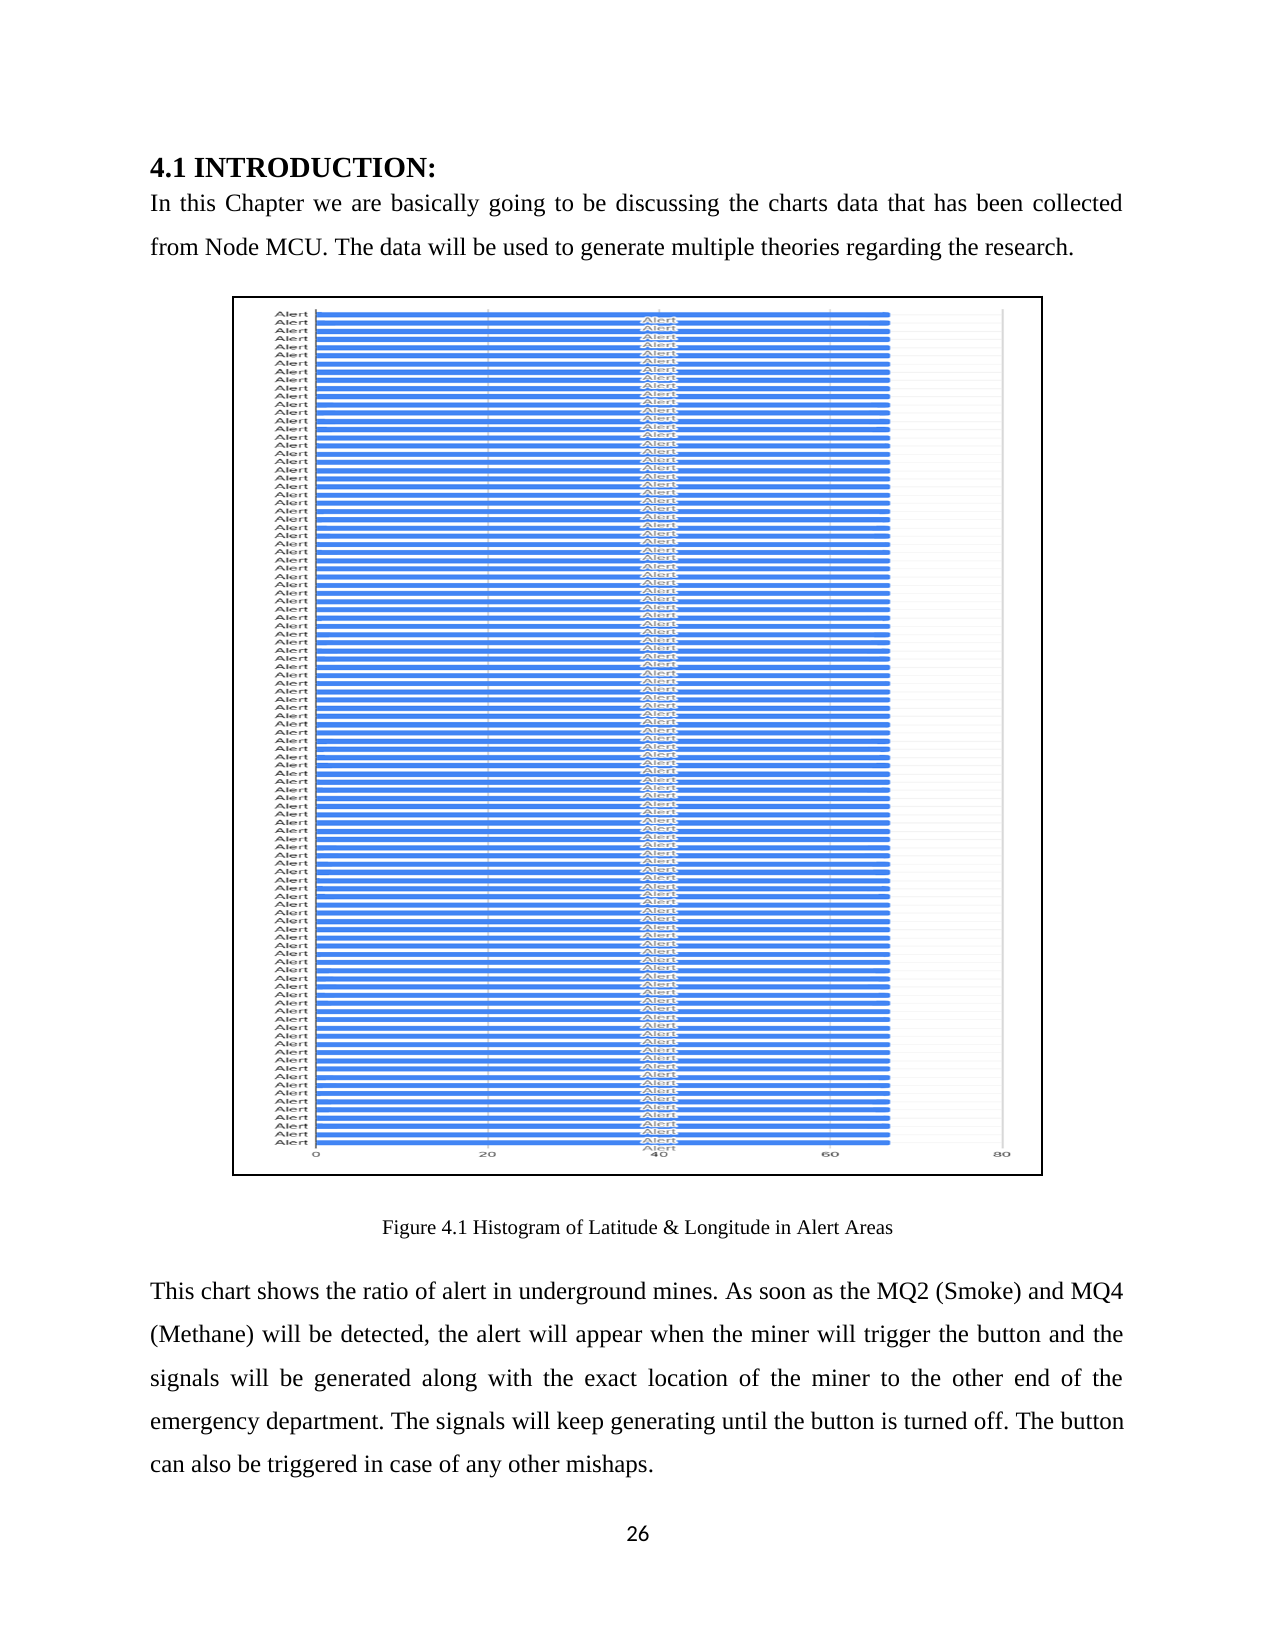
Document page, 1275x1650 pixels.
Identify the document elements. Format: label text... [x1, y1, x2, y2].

subtitle 4.1 INTRODUCTION: [150, 150, 1125, 183]
text In this Chapter we are basically going to be discussing the charts data that has been collected from Node MCU. The data will be used to generate multiple theories regarding the research. [150, 188, 1125, 260]
text Figure 4.1 Histogram of Latitude & Longitude in Alert Areas [150, 1215, 1125, 1239]
picture [234, 298, 1041, 1174]
text This chart shows the ratio of alert in underground mines. As soon as the MQ2 (Smoke) and MQ4 (Methane) will be detected, the alert will appear when the miner will trigger the button and the signals will be generated along with the exact location of the miner to the other end of the emergency department. The signals will keep generating until the button is turned off. The button can also be triggered in case of any other mishaps. [150, 1276, 1125, 1478]
